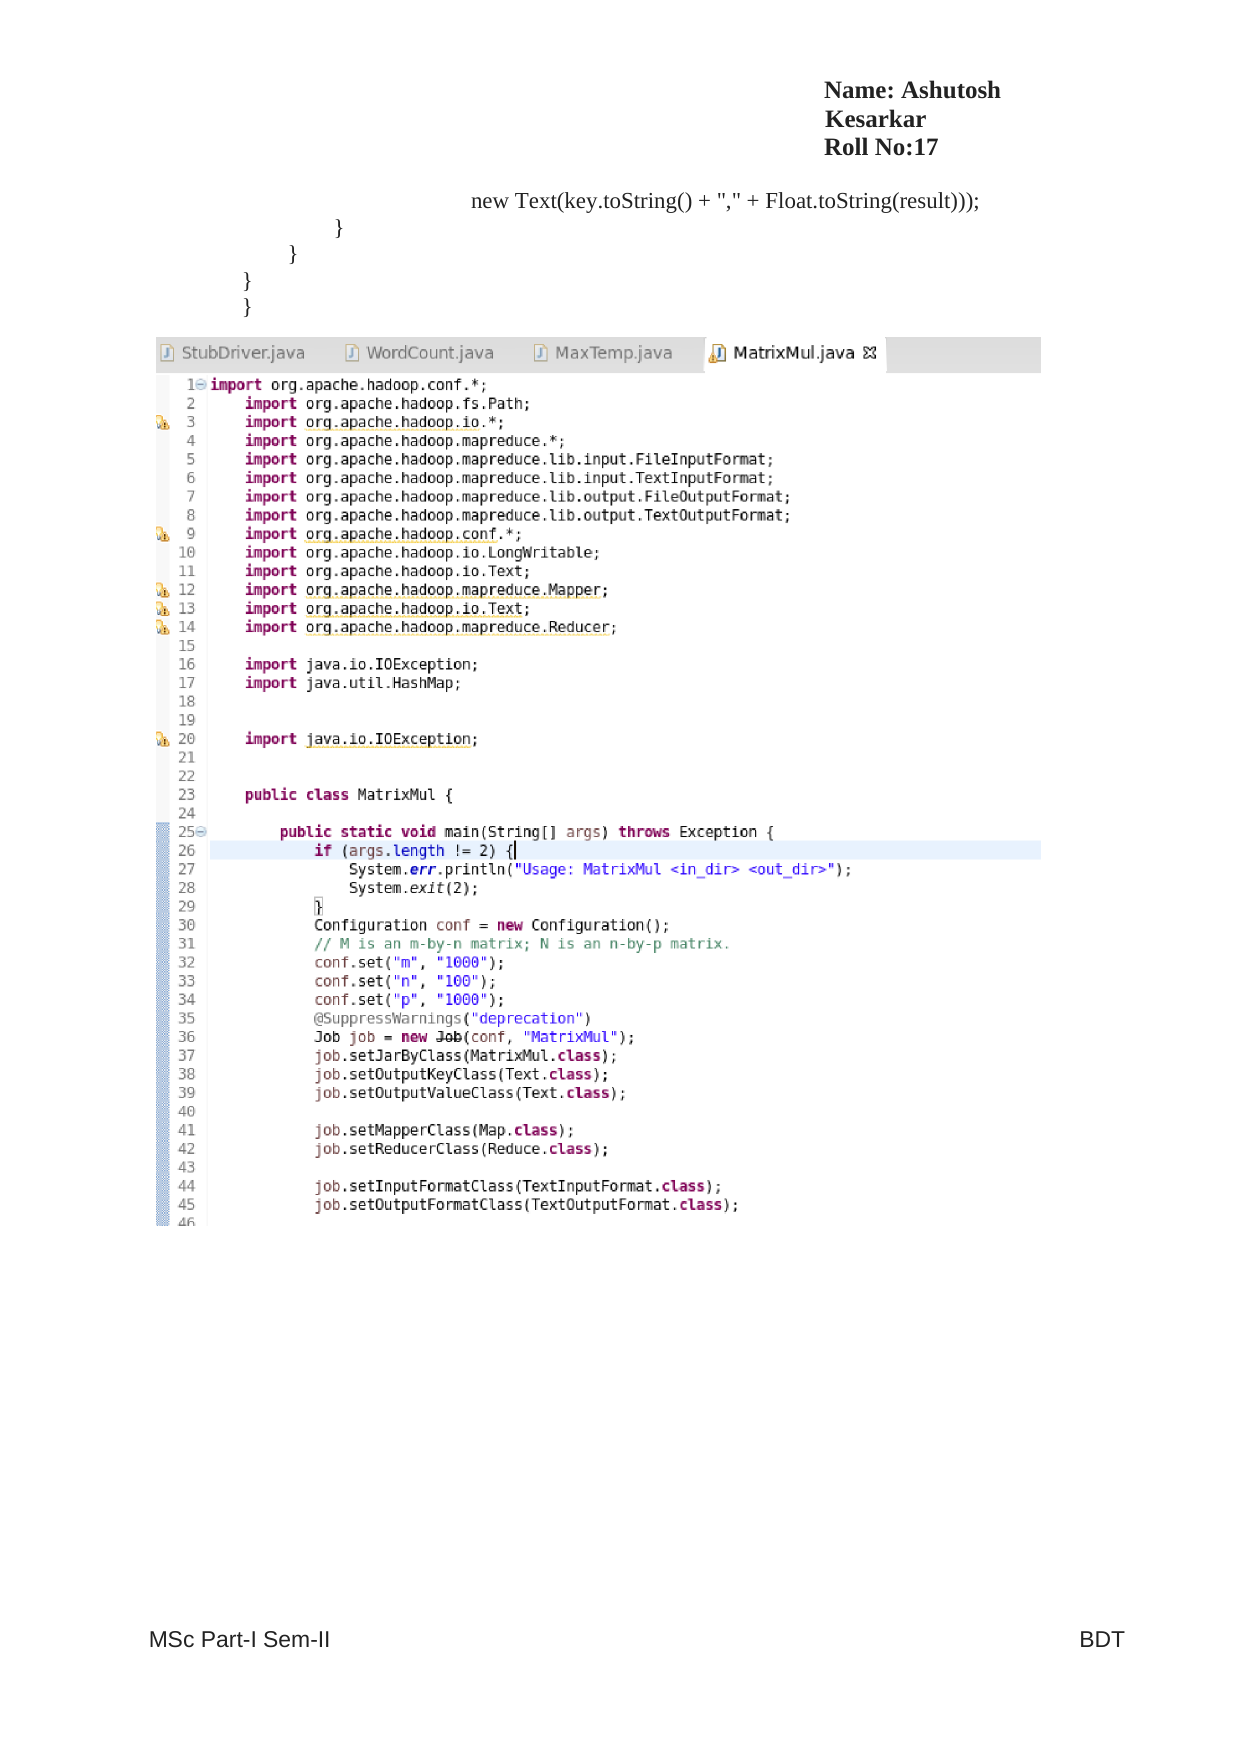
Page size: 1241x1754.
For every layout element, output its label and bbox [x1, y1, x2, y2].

text [150, 188, 1090, 319]
picture [155, 337, 1041, 1226]
